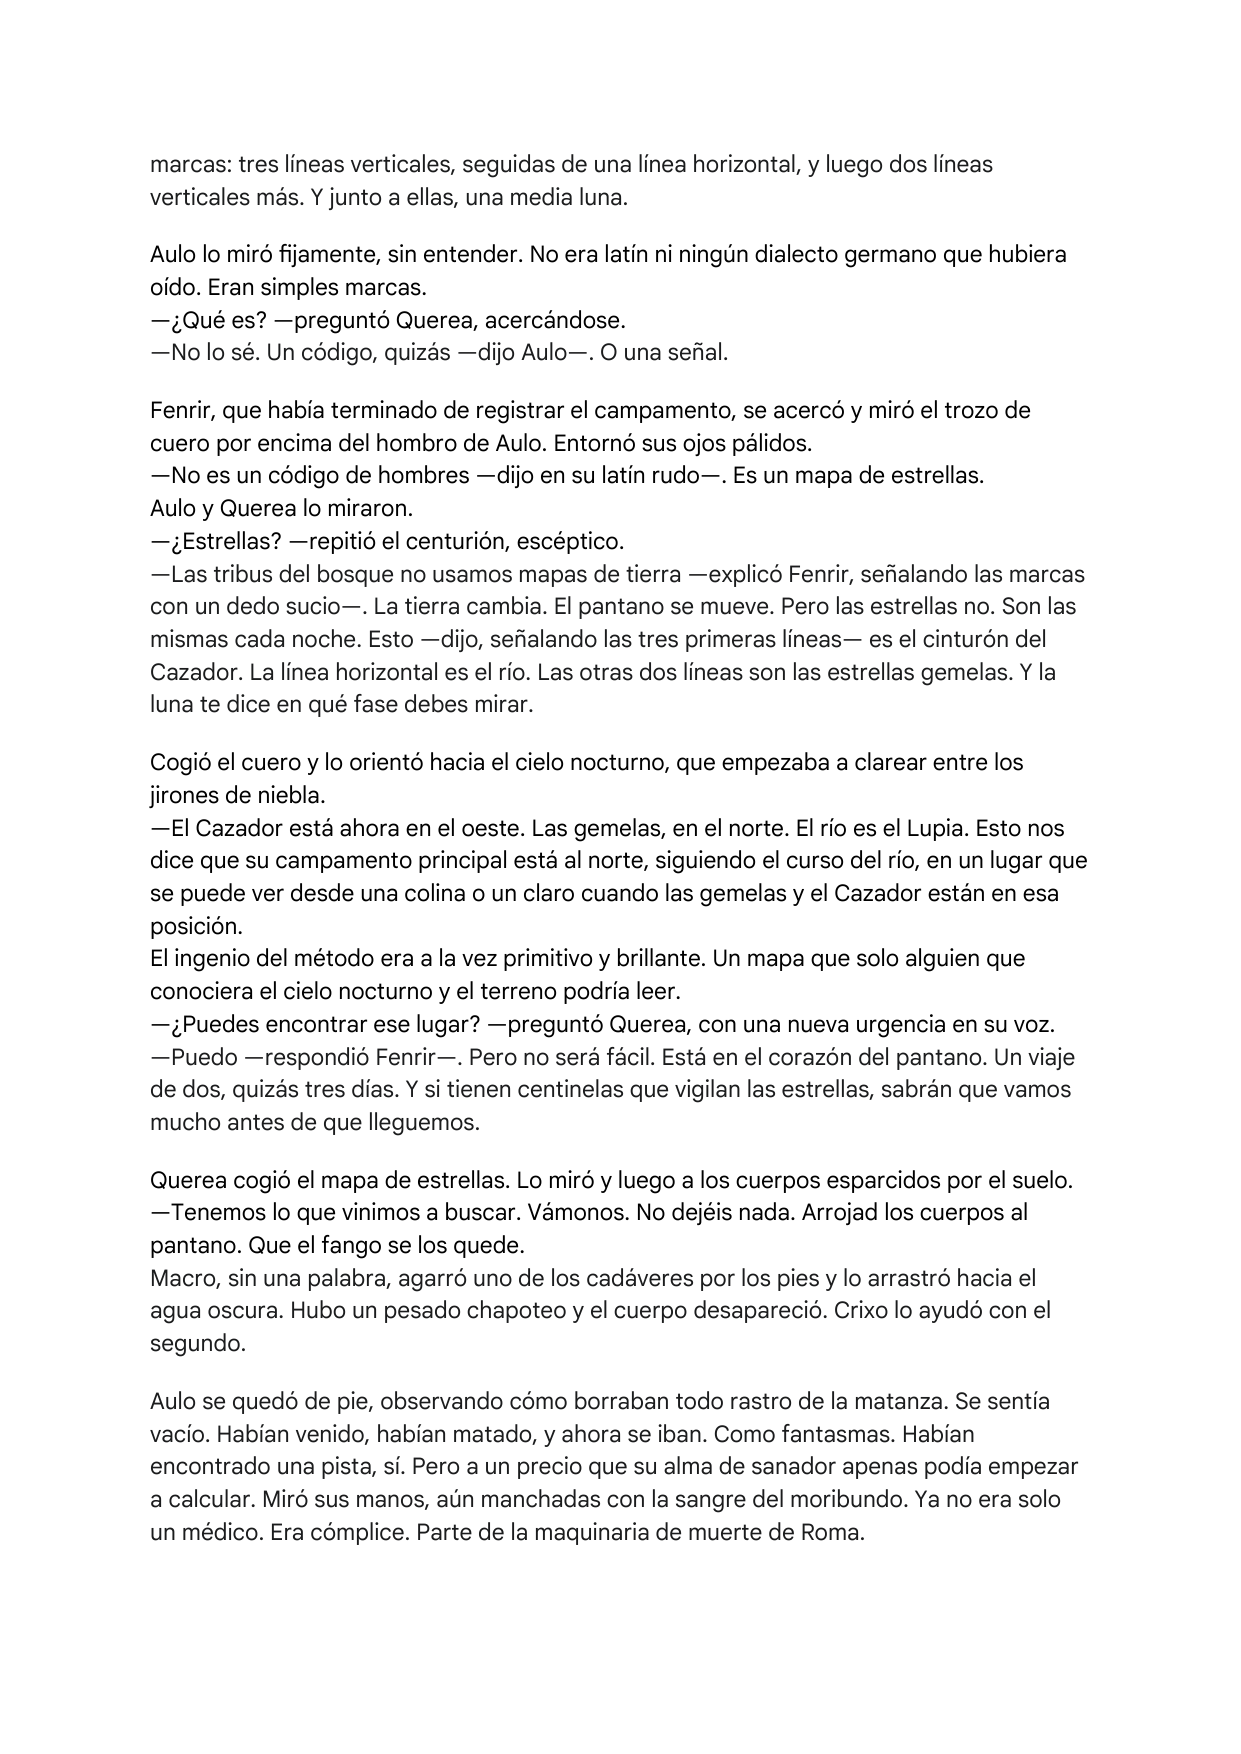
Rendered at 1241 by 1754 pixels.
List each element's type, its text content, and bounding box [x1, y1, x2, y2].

text —¿Qué es? —preguntó Querea, acercándose. [150, 306, 1090, 334]
text Cogió el cuero y lo orientó hacia el cielo nocturno, que empezaba a clarear entre los jirones de niebla. [150, 748, 1090, 810]
text Aulo lo miró fijamente, sin entender. No era latín ni ningún dialecto germano que hubiera oído. Eran simples marcas. [150, 240, 1090, 302]
text Macro, sin una palabra, agarró uno de los cadáveres por los pies y lo arrastró hacia el agua oscura. Hubo un pesado chapoteo y el cuerpo desapareció. Crixo lo ayudó con el segundo. [150, 1264, 1090, 1358]
text —¿Estrellas? —repitió el centurión, escéptico. [150, 527, 1090, 556]
text Aulo se quedó de pie, observando cómo borraban todo rastro de la matanza. Se sentía vacío. Habían venido, habían matado, y ahora se iban. Como fantasmas. Habían encontrado una pista, sí. Pero a un precio que su alma de sanador apenas podía empezar a calcular. Miró sus manos, aún manchadas con la sangre del moribundo. Ya no era solo un médico. Era cómplice. Parte de la maquinaria de muerte de Roma. [150, 1387, 1090, 1547]
text —¿Puedes encontrar ese lugar? —preguntó Querea, con una nueva urgencia en su voz. [150, 1010, 1090, 1039]
text Fenrir, que había terminado de registrar el campamento, se acercó y miró el trozo de cuero por encima del hombro de Aulo. Entornó sus ojos pálidos. [150, 396, 1090, 458]
text —Tenemos lo que vinimos a buscar. Vámonos. No dejéis nada. Arrojad los cuerpos al pantano. Que el fango se los quede. [150, 1198, 1090, 1260]
text El ingenio del método era a la vez primitivo y brillante. Un mapa que solo alguien que conociera el cielo nocturno y el terreno podría leer. [150, 944, 1090, 1006]
text —El Cazador está ahora en el oeste. Las gemelas, en el norte. El río es el Lupia. Esto nos dice que su campamento principal está al norte, siguiendo el curso del río, en un lugar que se puede ver desde una colina o un claro cuando las gemelas y el Cazador están en esa posición. [150, 814, 1090, 941]
text Aulo y Querea lo miraron. [150, 494, 1090, 523]
text —Puedo —respondió Fenrir—. Pero no será fácil. Está en el corazón del pantano. Un viaje de dos, quizás tres días. Y si tienen centinelas que vigilan las estrellas, sabrán que vamos mucho antes de que lleguemos. [150, 1043, 1090, 1137]
text —No es un código de hombres —dijo en su latín rudo—. Es un mapa de estrellas. [150, 462, 1090, 490]
text Querea cogió el mapa de estrellas. Lo miró y luego a los cuerpos esparcidos por el suelo. [150, 1166, 1090, 1194]
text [150, 150, 1090, 211]
text —No lo sé. Un código, quizás —dijo Aulo—. O una señal. [150, 338, 1090, 367]
text —Las tribus del bosque no usamos mapas de tierra —explicó Fenrir, señalando las marcas con un dedo sucio—. La tierra cambia. El pantano se mueve. Pero las estrellas no. Son las mismas cada noche. Esto —dijo, señalando las tres primeras líneas— es el cinturón del Cazador. La línea horizontal es el río. Las otras dos líneas son las estrellas gemelas. Y la luna te dice en qué fase debes mirar. [150, 560, 1090, 719]
